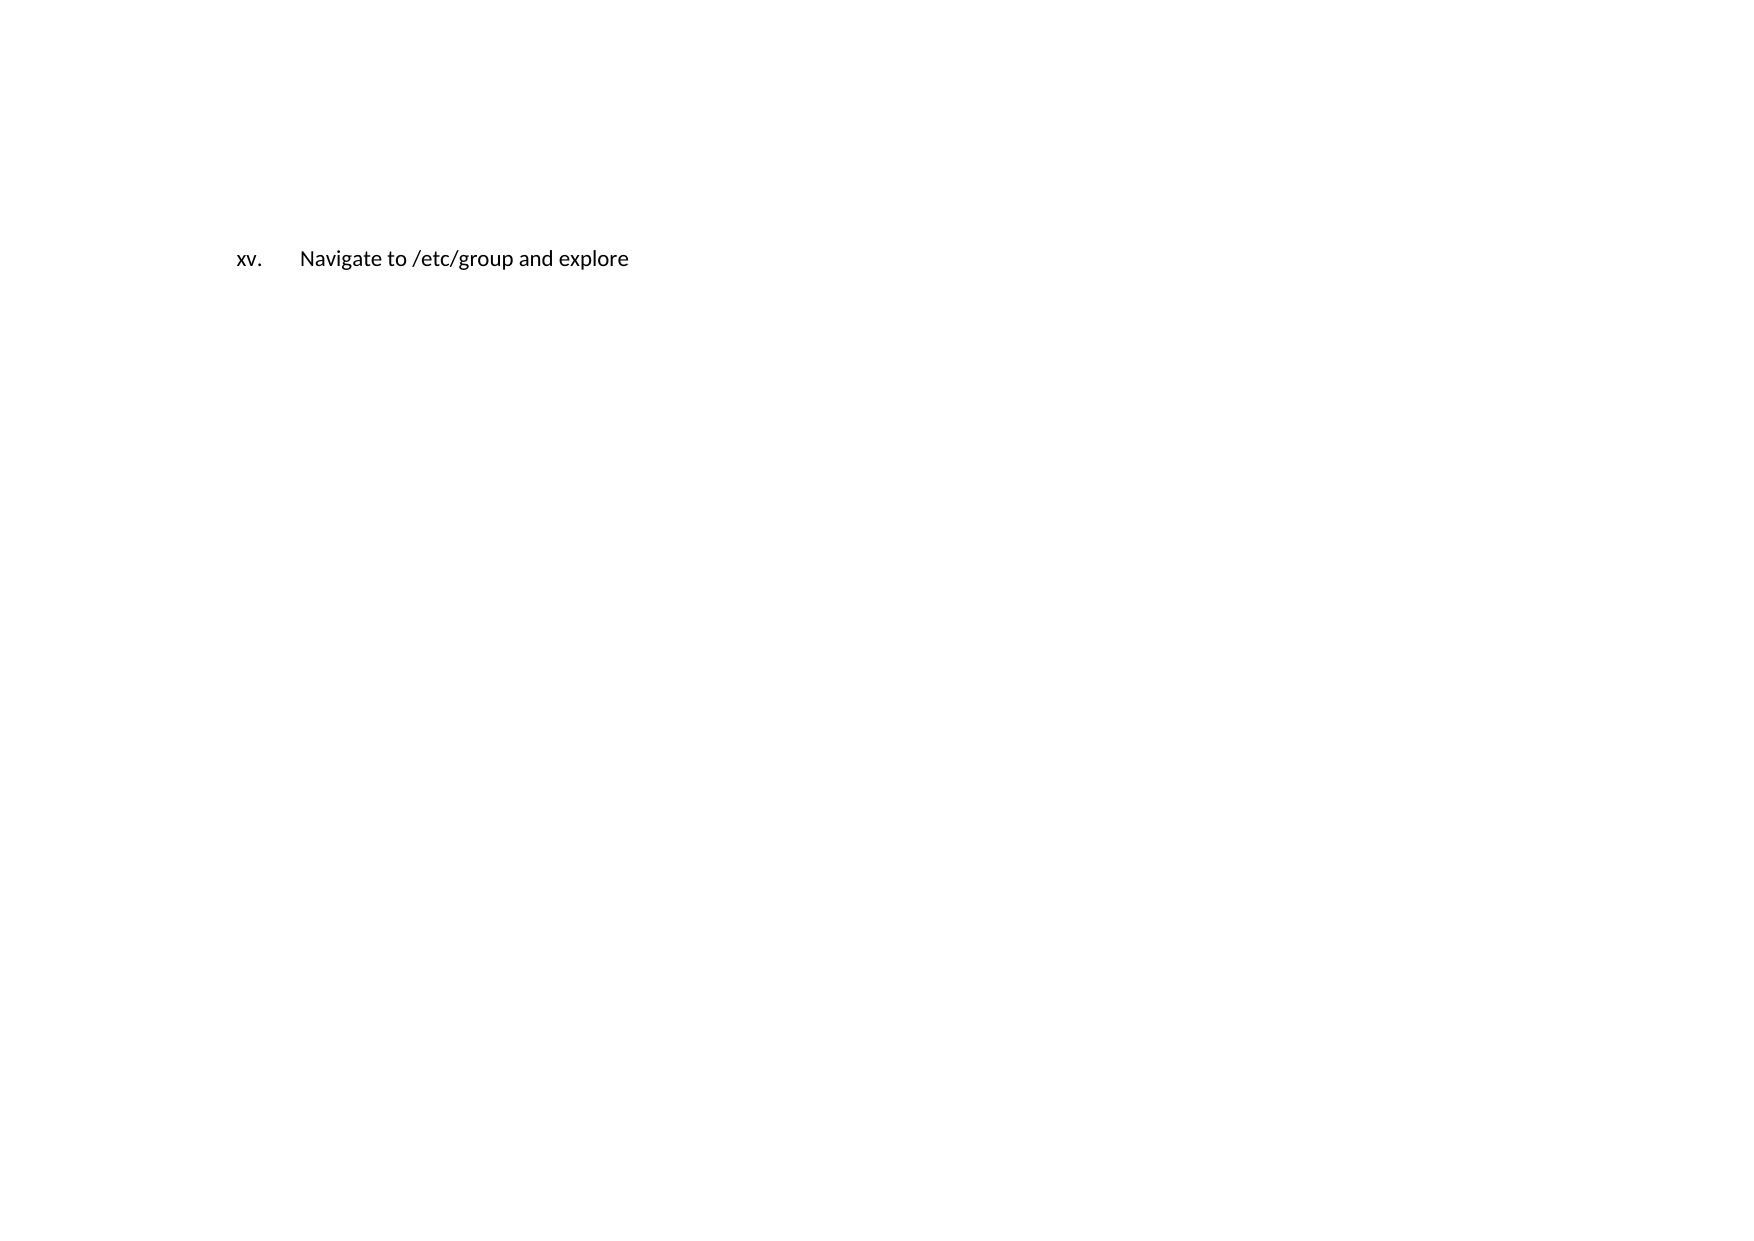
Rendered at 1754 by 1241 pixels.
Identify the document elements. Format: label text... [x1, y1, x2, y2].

list Navigate to /etc/group and explore [262, 244, 1604, 272]
